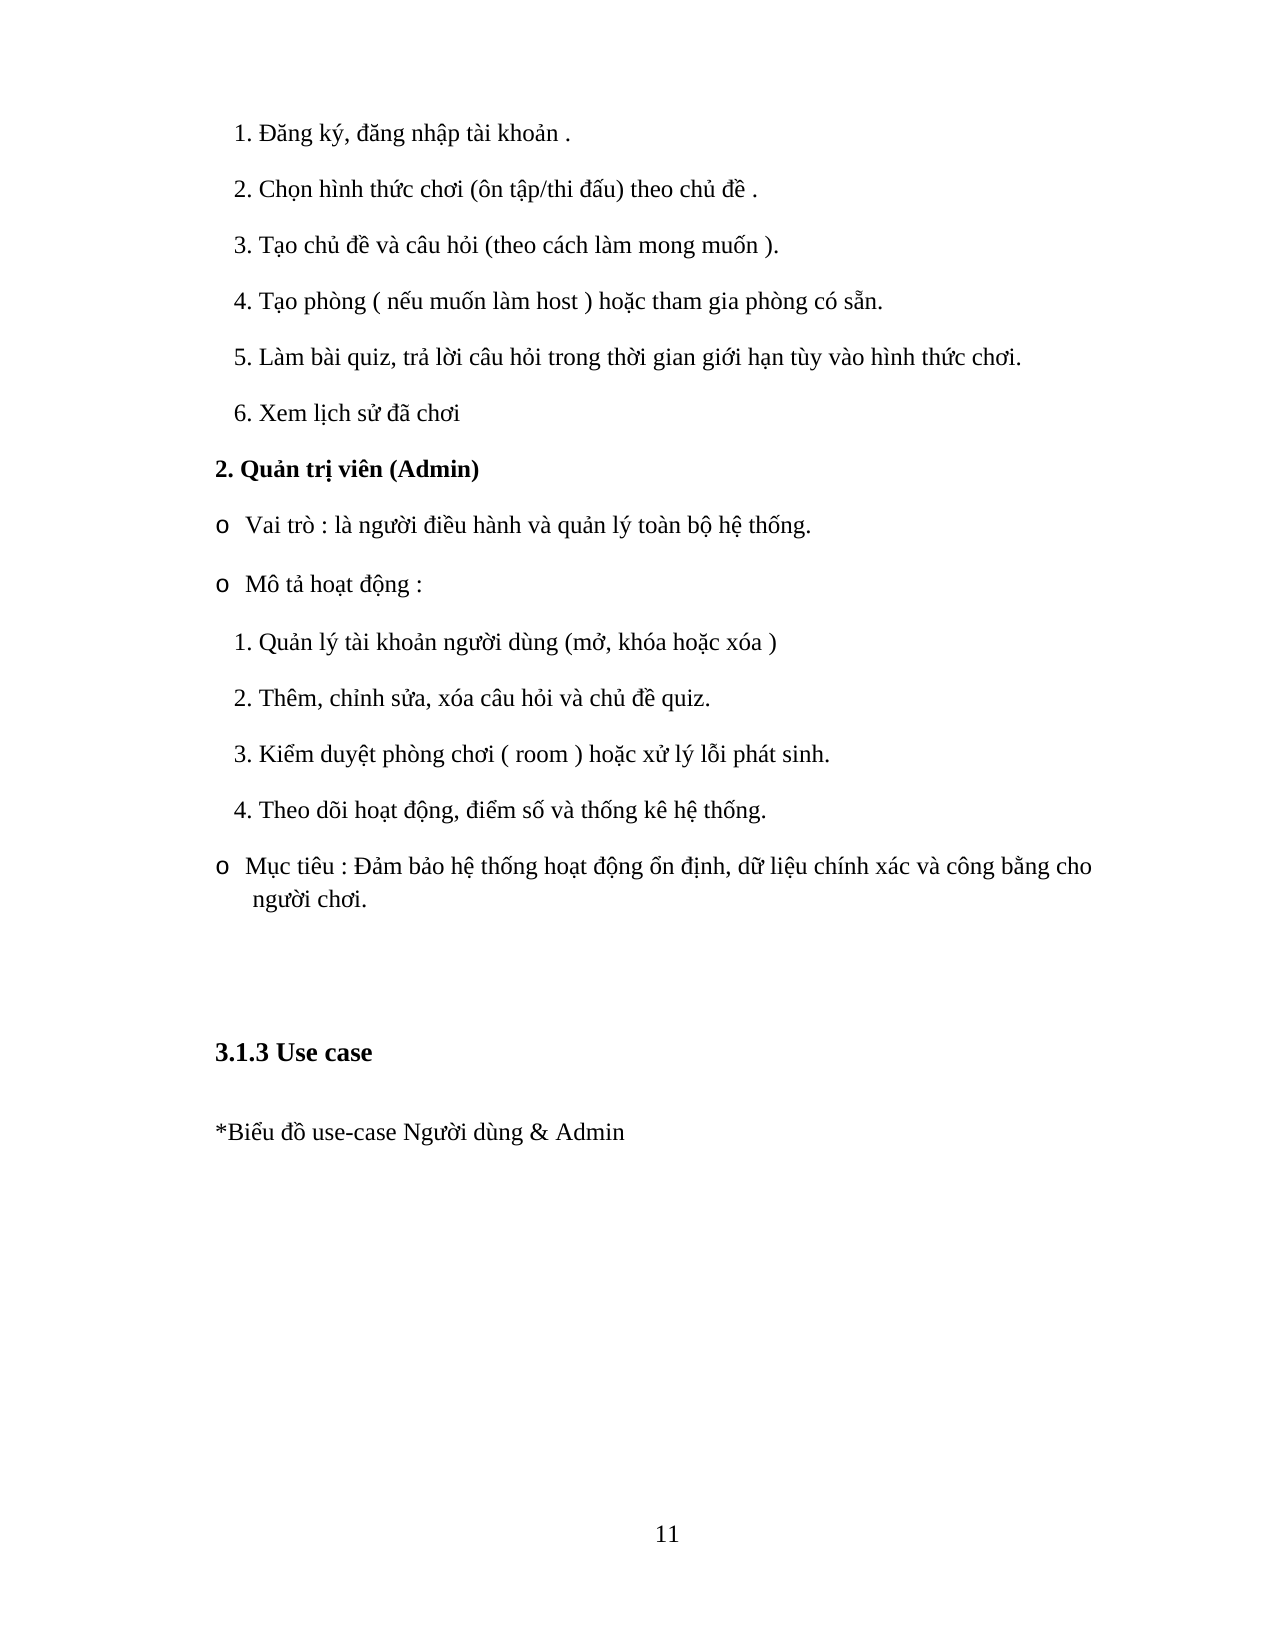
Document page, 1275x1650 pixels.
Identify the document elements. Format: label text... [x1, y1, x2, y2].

text 6. Xem lịch sử đã chơi [233, 398, 1157, 427]
text 3. Tạo chủ đề và câu hỏi (theo cách làm mong muốn ). [233, 230, 1157, 259]
text o Mô tả hoạt động : [215, 569, 1157, 599]
text 2. Quản trị viên (Admin) [215, 454, 1157, 483]
text o Mục tiêu : Đảm bảo hệ thống hoạt động ổn định, dữ liệu chính xác và công bằng cho người chơi. [215, 851, 1157, 913]
text *Biểu đồ use-case Người dùng & Admin [215, 1117, 1157, 1146]
text 2. Chọn hình thức chơi (ôn tập/thi đấu) theo chủ đề . [233, 174, 1157, 203]
text 5. Làm bài quiz, trả lời câu hỏi trong thời gian giới hạn tùy vào hình thức chơi. [233, 342, 1157, 371]
text 4. Tạo phòng ( nếu muốn làm host ) hoặc tham gia phòng có sẵn. [233, 286, 1157, 315]
text 4. Theo dõi hoạt động, điểm số và thống kê hệ thống. [233, 795, 1157, 824]
text 1. Đăng ký, đăng nhập tài khoản . [233, 118, 1157, 147]
text 1. Quản lý tài khoản người dùng (mở, khóa hoặc xóa ) [233, 627, 1157, 656]
subtitle 3.1.3 Use case [215, 1036, 1157, 1067]
text 2. Thêm, chỉnh sửa, xóa câu hỏi và chủ đề quiz. [233, 683, 1157, 712]
text 3. Kiểm duyệt phòng chơi ( room ) hoặc xử lý lỗi phát sinh. [233, 739, 1157, 768]
text o Vai trò : là người điều hành và quản lý toàn bộ hệ thống. [215, 510, 1157, 541]
